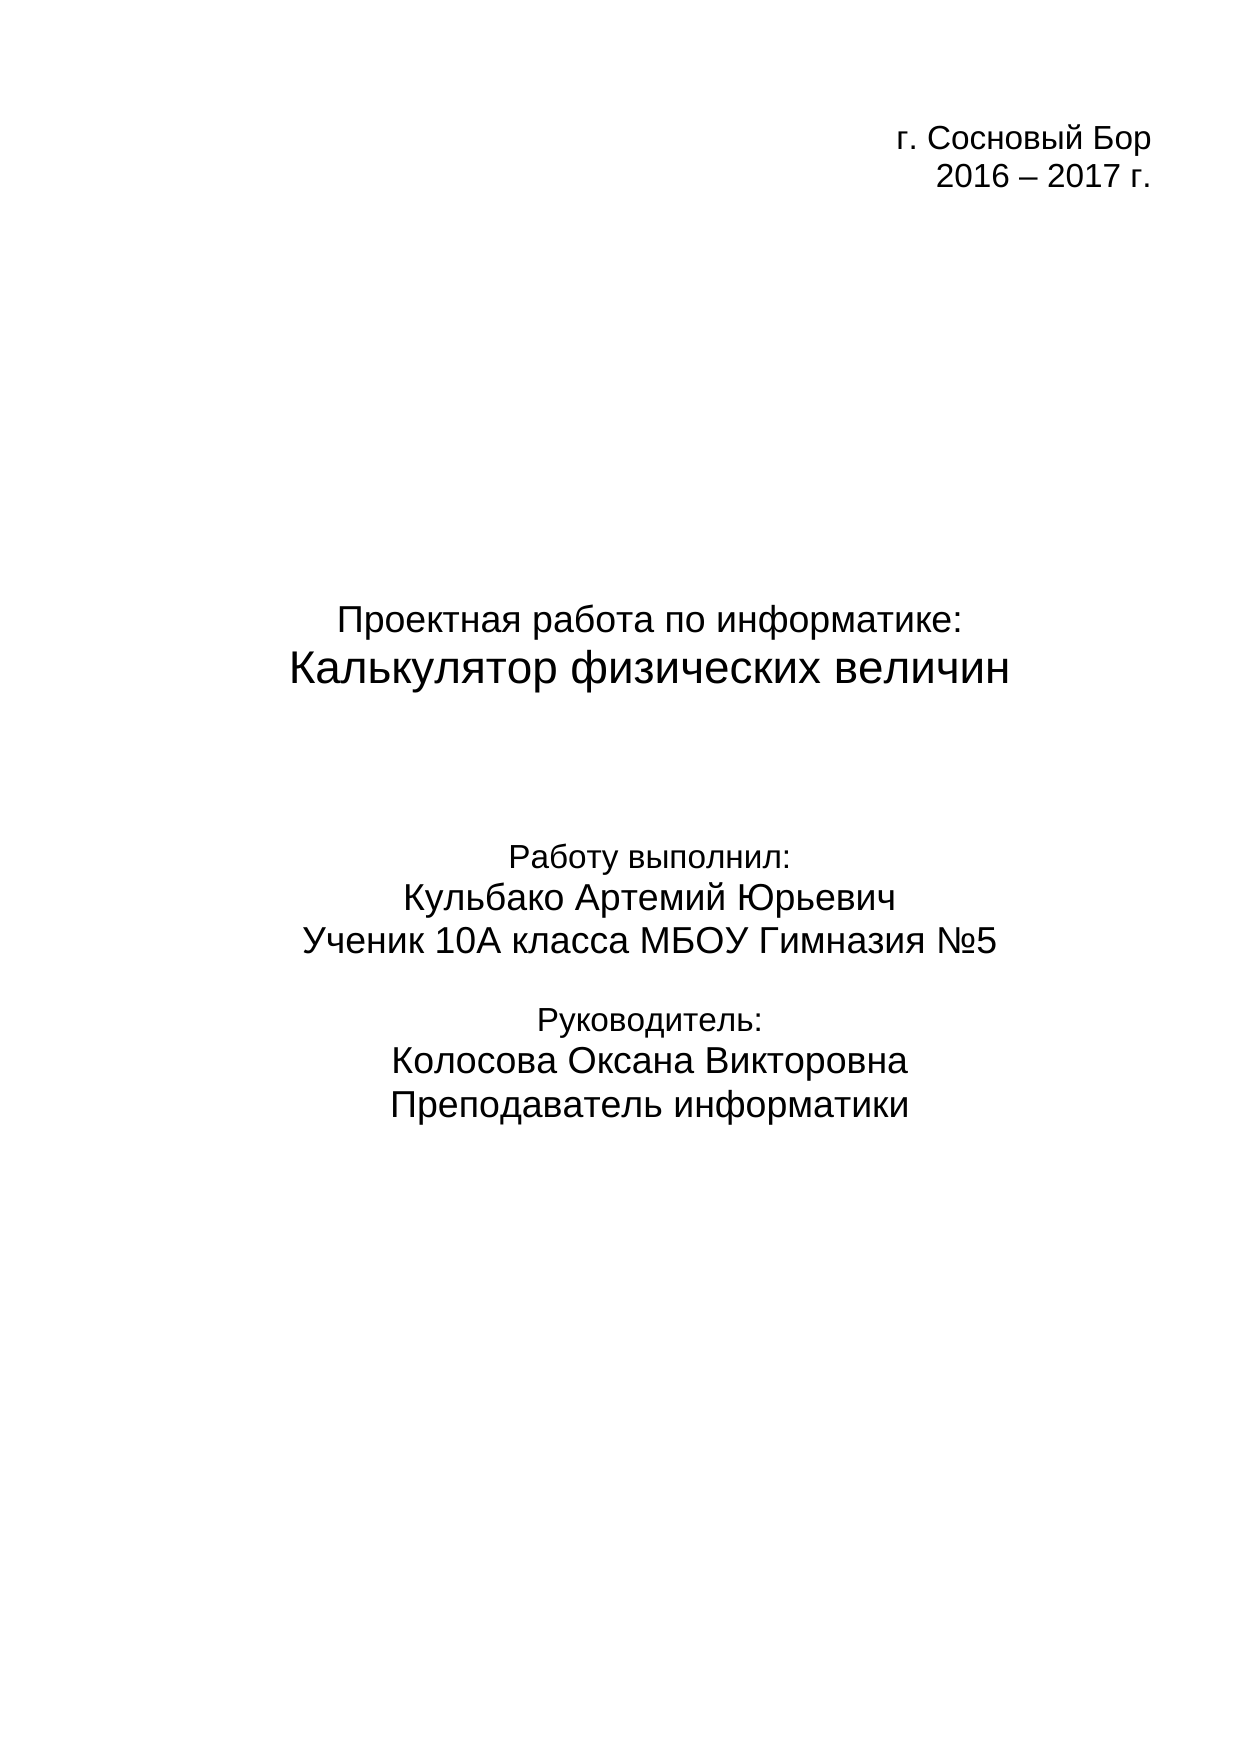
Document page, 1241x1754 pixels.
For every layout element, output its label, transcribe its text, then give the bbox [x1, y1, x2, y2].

text г. Сосновый Бор [148, 118, 1152, 157]
text Руководитель: [148, 1000, 1152, 1039]
text Преподаватель информатики [148, 1082, 1152, 1125]
text Работу выполнил: [148, 837, 1152, 876]
text Калькулятор физических величин [148, 641, 1152, 693]
text Ученик 10А класса МБОУ Гимназия №5 [148, 919, 1152, 962]
text 2016 – 2017 г. [148, 157, 1152, 195]
text Проектная работа по информатике: [148, 597, 1152, 641]
text Колосова Оксана Викторовна [148, 1039, 1152, 1082]
text Кульбако Артемий Юрьевич [148, 876, 1152, 919]
